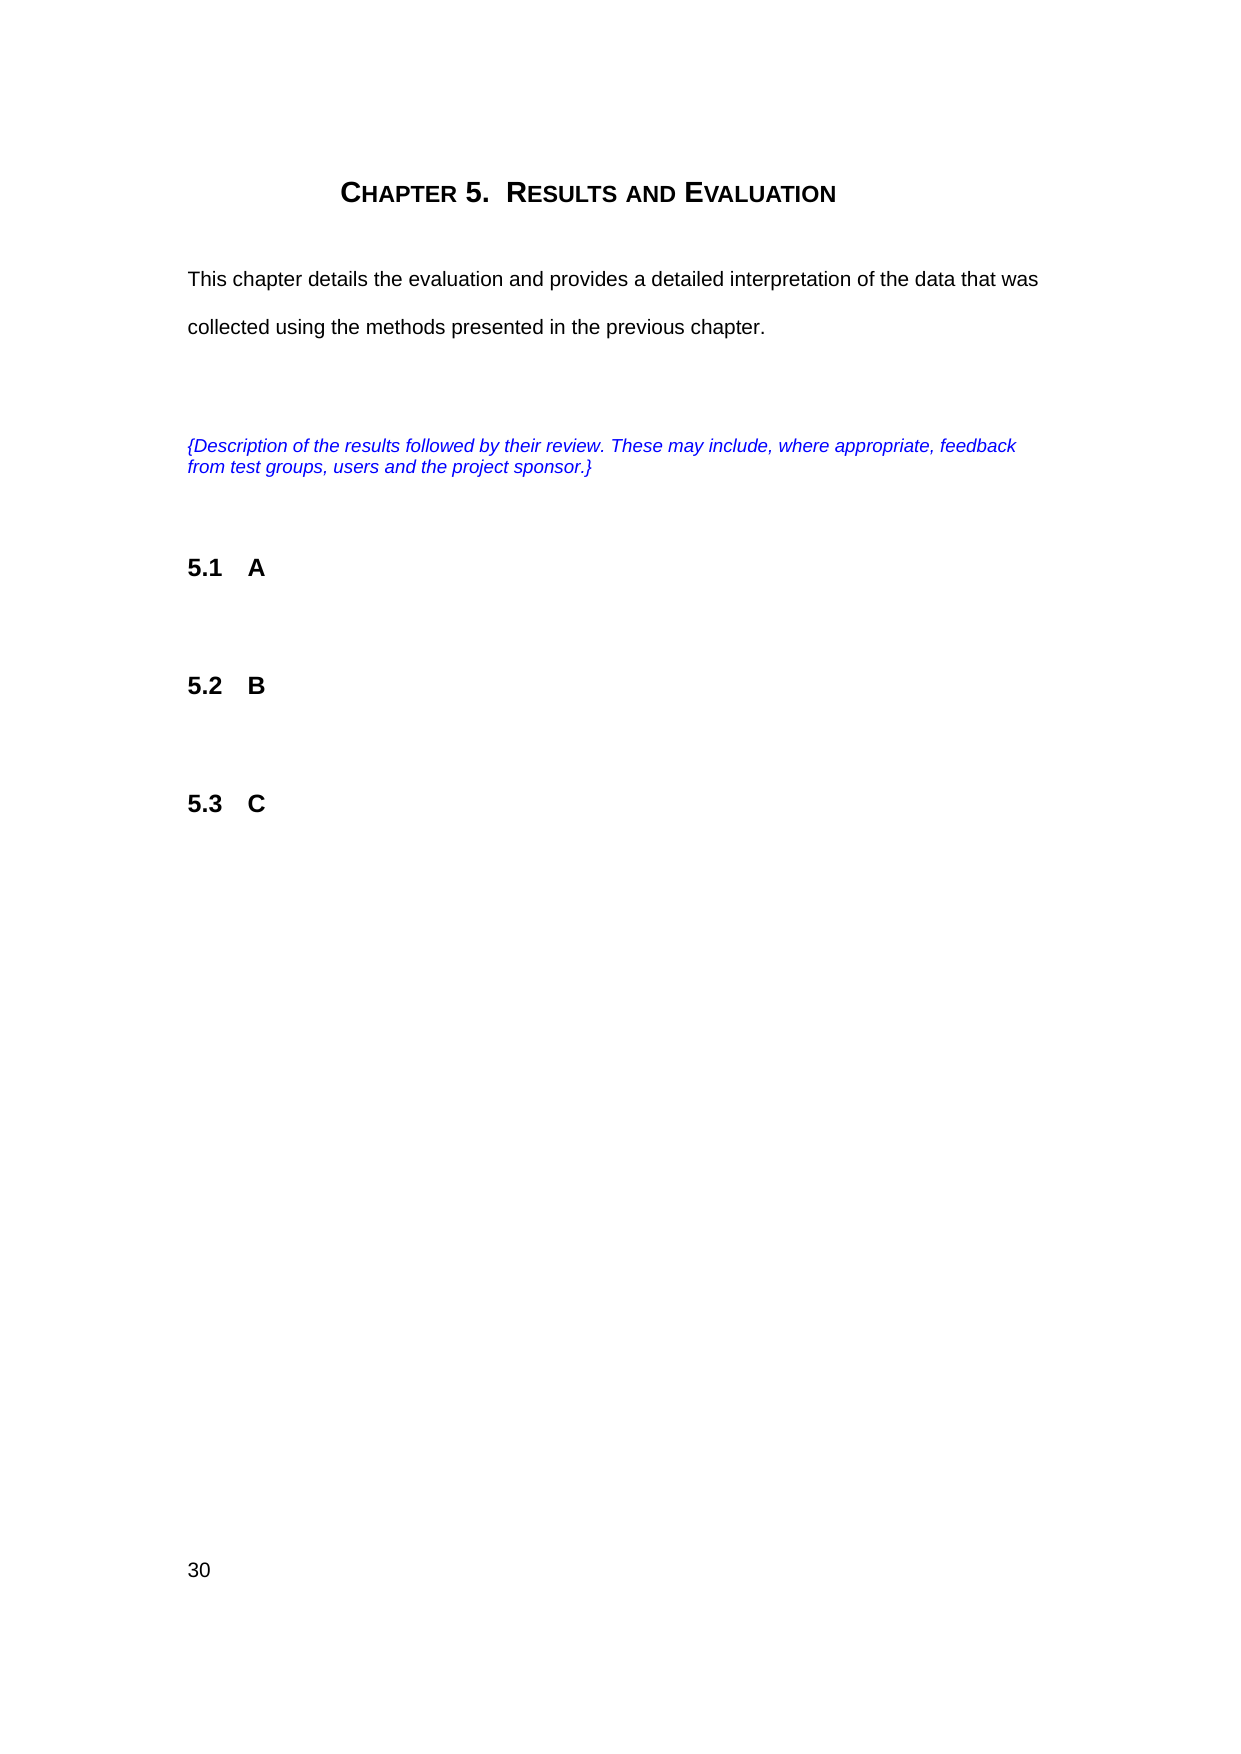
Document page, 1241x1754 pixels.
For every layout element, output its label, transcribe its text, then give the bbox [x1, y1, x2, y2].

text This chapter details the evaluation and provides a detailed interpretation of the data that was collected using the methods presented in the previous chapter. [187, 267, 1053, 339]
text {Description of the results followed by their review. These may include, where appropriate, feedback from test groups, users and the project sponsor.} [187, 434, 1053, 478]
subtitle A [187, 553, 1053, 581]
subtitle Results and Evaluation [169, 175, 1008, 208]
subtitle B [187, 671, 1053, 699]
subtitle C [187, 789, 1053, 818]
